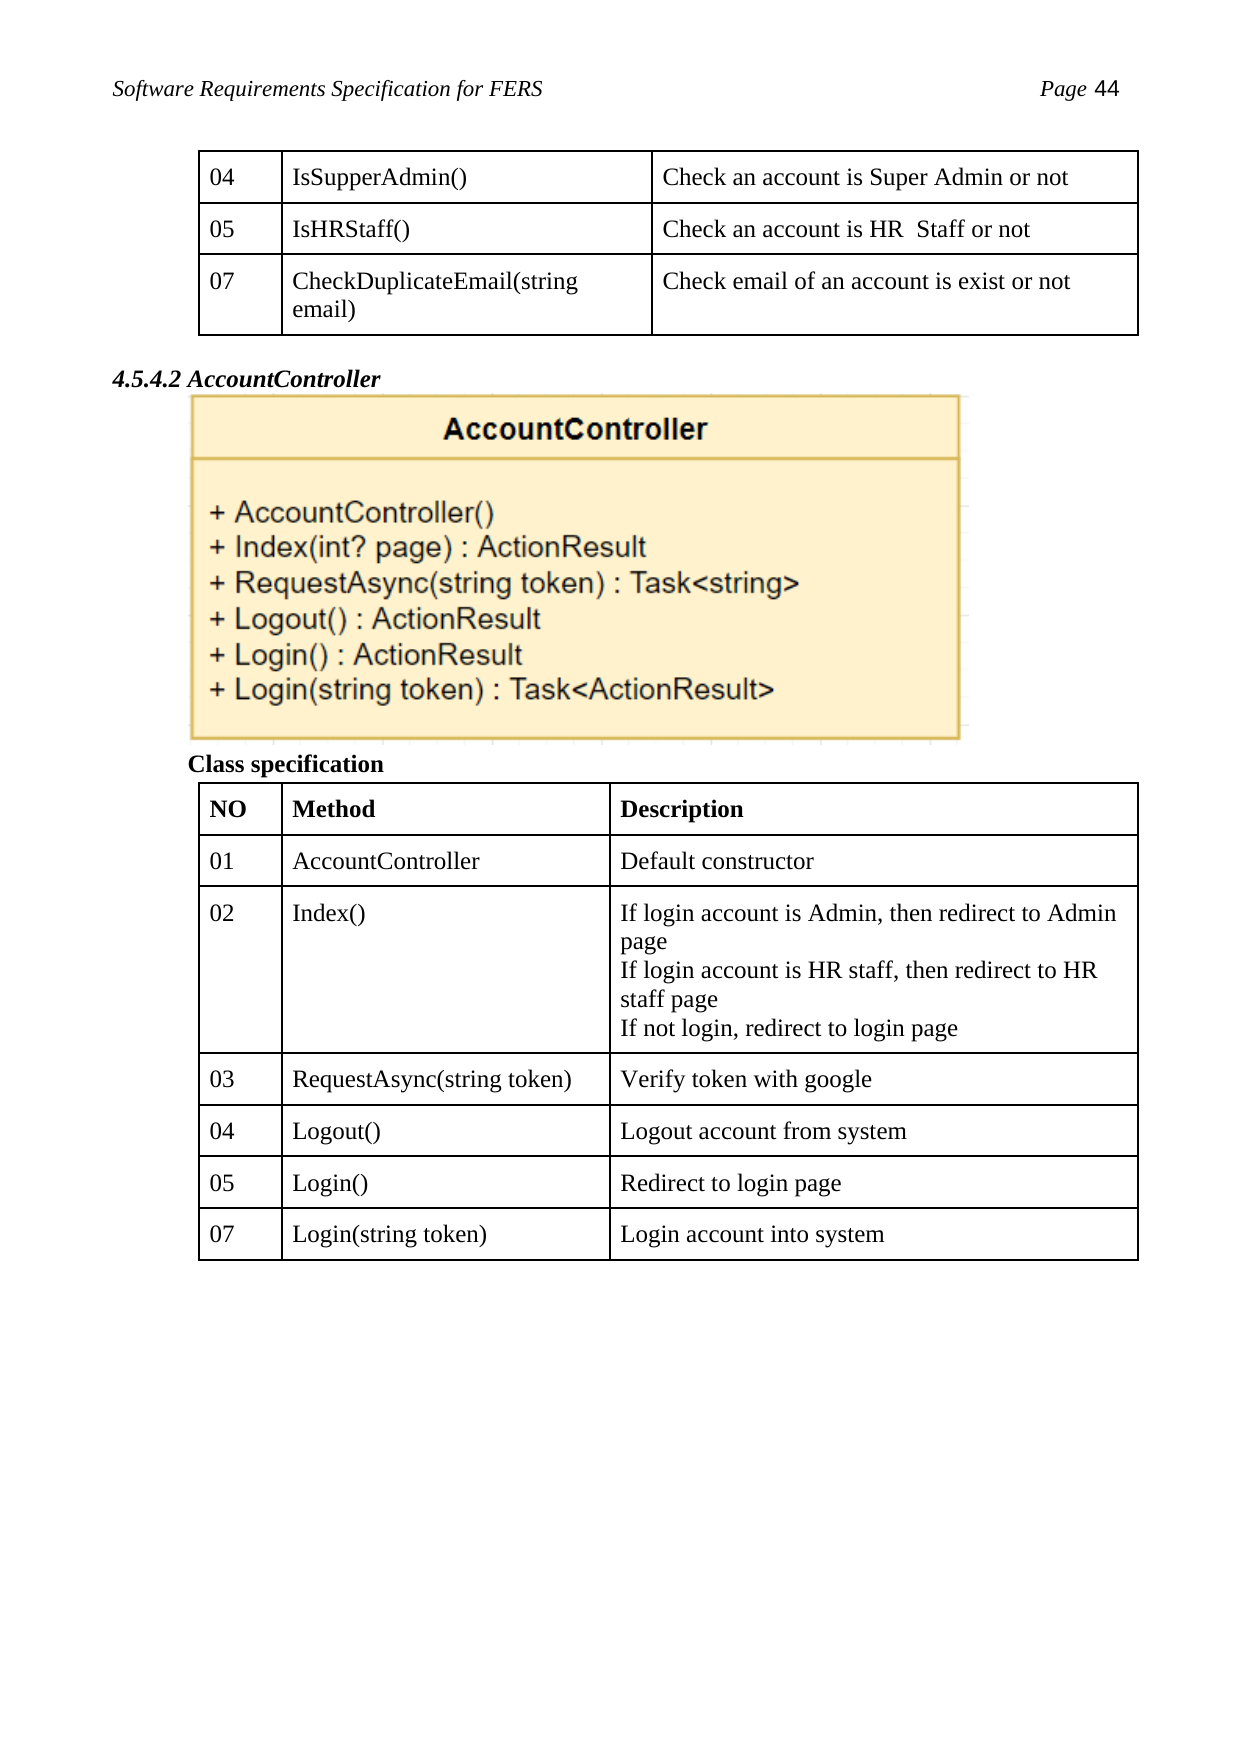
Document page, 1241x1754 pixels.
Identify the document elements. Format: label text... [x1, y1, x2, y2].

table_cell IsSupperAdmin() [283, 152, 651, 202]
table_cell 05 [200, 204, 281, 253]
table_cell Check email of an account is exist or not [653, 255, 1137, 334]
table_cell 04 [200, 1106, 281, 1155]
table_cell Index() [283, 887, 609, 1052]
table_cell Logout account from system [611, 1106, 1137, 1155]
table_cell If login account is Admin, then redirect to Admin page If login account is HR staff, then redirect to HR staff page If not login, redirect to login page [611, 887, 1137, 1052]
table_header Method [283, 784, 609, 833]
table_cell Redirect to login page [611, 1157, 1137, 1207]
table_cell Check an account is HR Staff or not [653, 204, 1137, 253]
table_cell 01 [200, 836, 281, 885]
table_header Description [611, 784, 1137, 833]
picture [187, 393, 969, 745]
table_cell Login(string token) [283, 1209, 609, 1258]
text Class specification [112, 749, 1128, 777]
table_cell Check an account is Super Admin or not [653, 152, 1137, 202]
table_cell 02 [200, 887, 281, 1052]
table_cell 05 [200, 1157, 281, 1207]
table_cell RequestAsync(string token) [283, 1054, 609, 1103]
table_cell 07 [200, 1209, 281, 1258]
table_cell 03 [200, 1054, 281, 1103]
table_cell Default constructor [611, 836, 1137, 885]
table_cell AccountController [283, 836, 609, 885]
table_cell Logout() [283, 1106, 609, 1155]
table_cell Login account into system [611, 1209, 1137, 1258]
table_header NO [200, 784, 281, 833]
table_cell 04 [200, 152, 281, 202]
table_cell Verify token with google [611, 1054, 1137, 1103]
subtitle 4.5.4.2 AccountController [112, 364, 1128, 393]
table_cell CheckDuplicateEmail(string email) [283, 255, 651, 334]
table_cell Login() [283, 1157, 609, 1207]
table_cell 07 [200, 255, 281, 334]
table_cell IsHRStaff() [283, 204, 651, 253]
